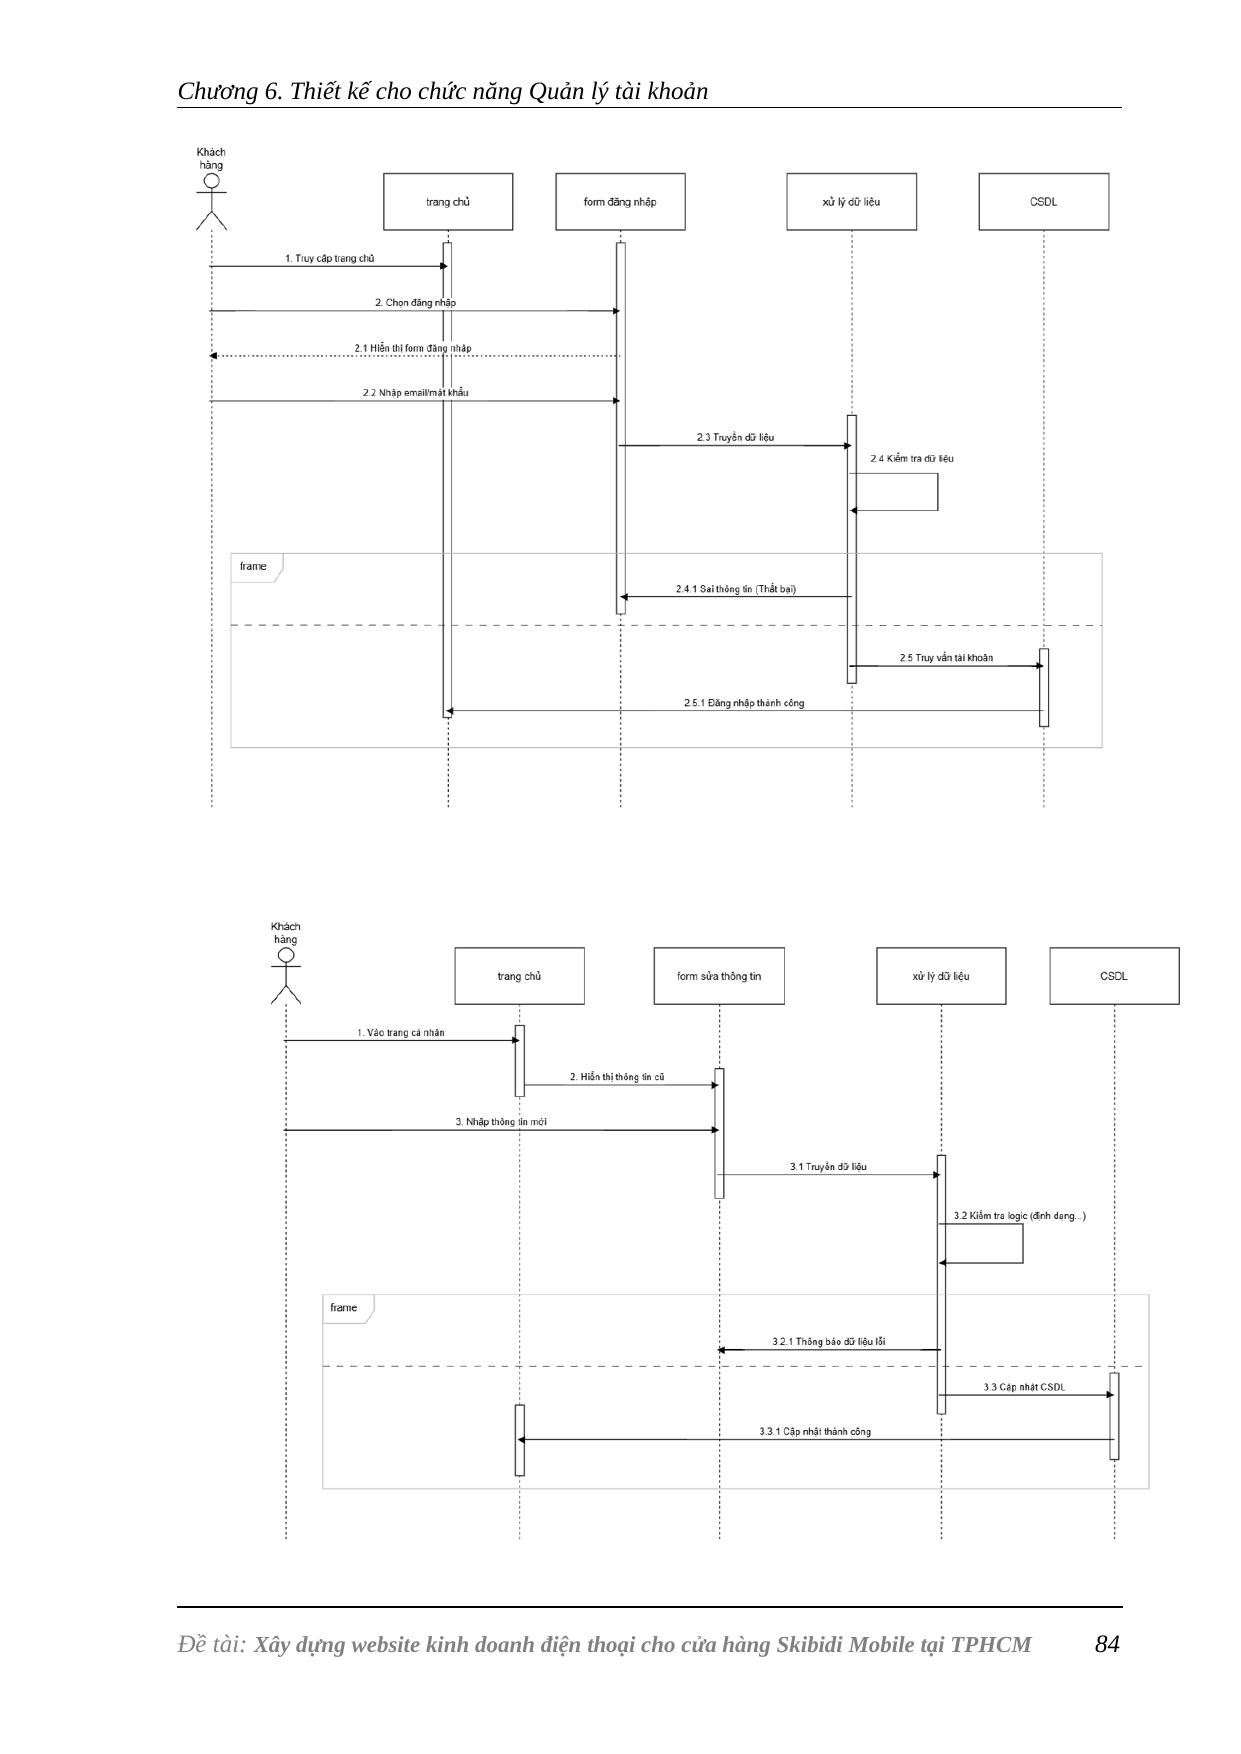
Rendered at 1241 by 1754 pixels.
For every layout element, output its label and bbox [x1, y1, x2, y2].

picture [177, 130, 1151, 819]
picture [236, 893, 1210, 1571]
